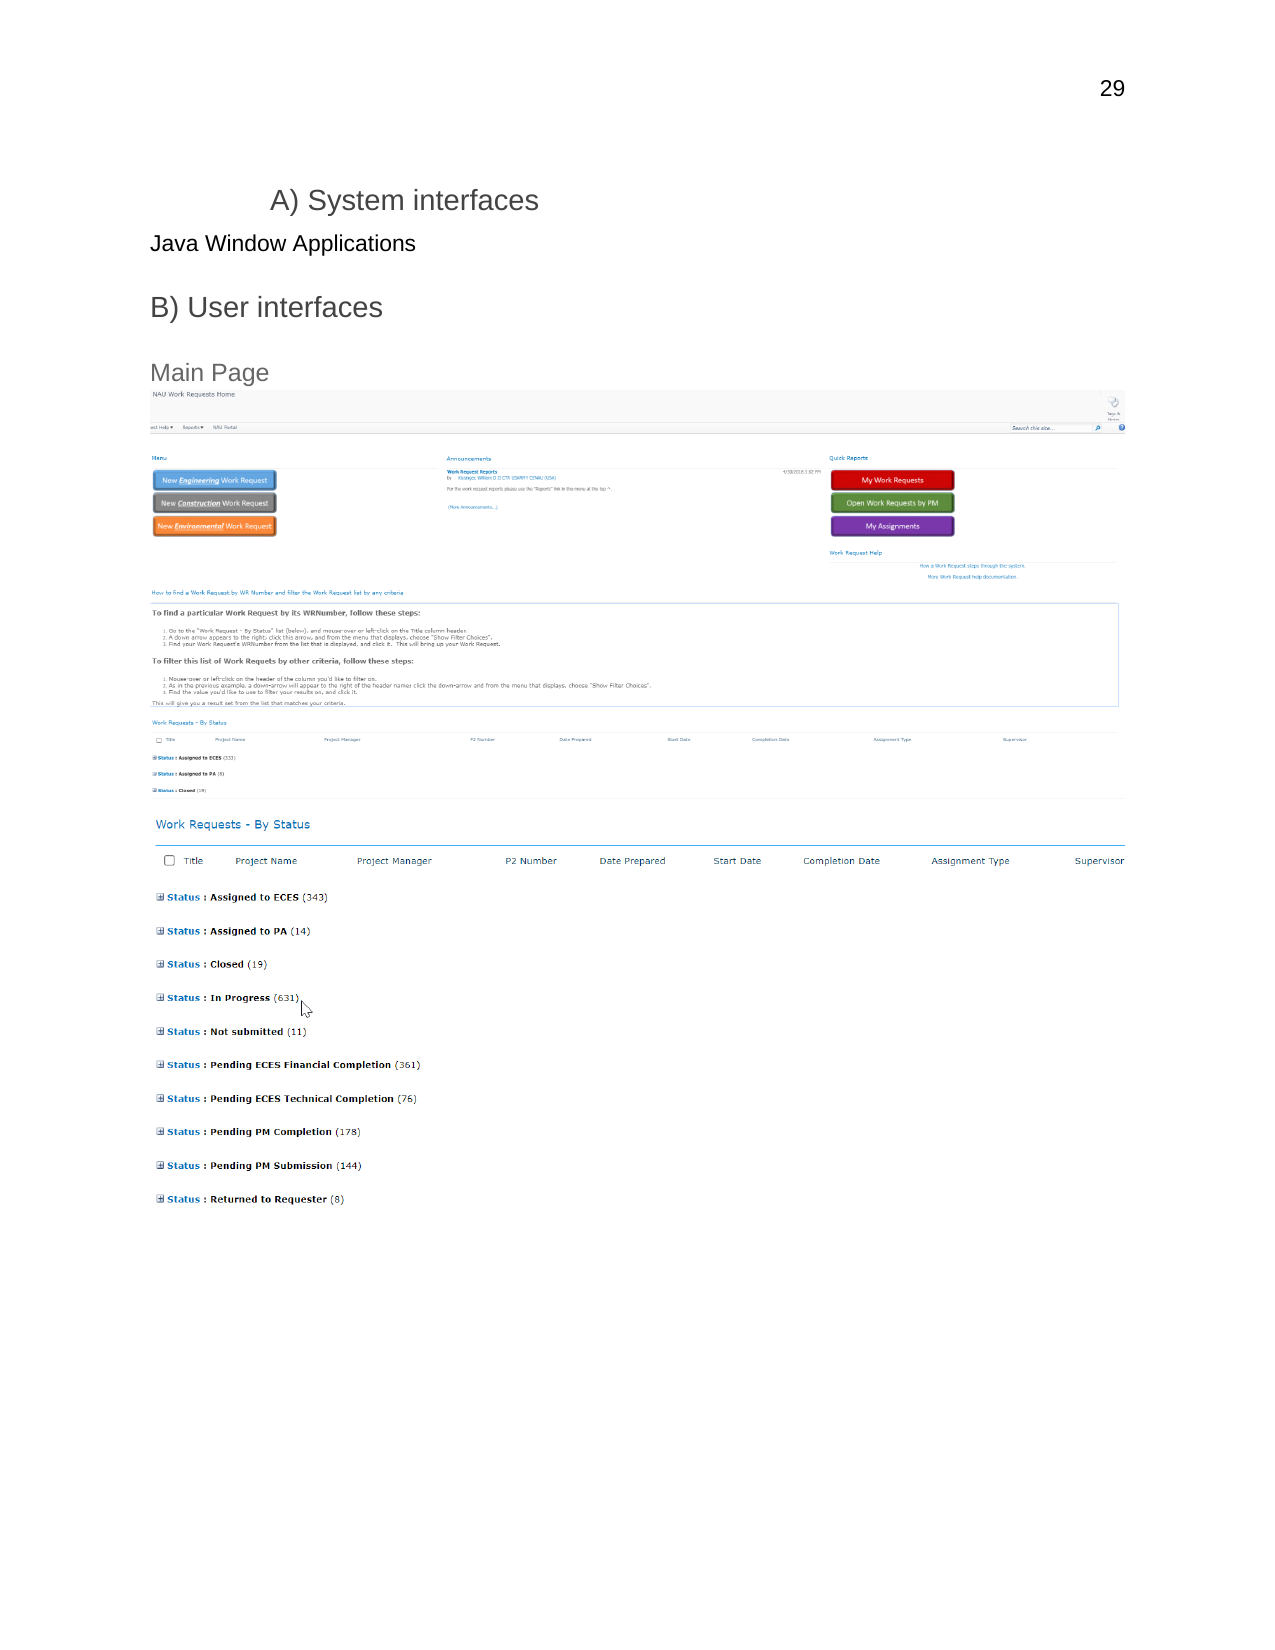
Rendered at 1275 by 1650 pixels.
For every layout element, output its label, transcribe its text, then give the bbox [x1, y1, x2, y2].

subtitle System interfaces [270, 183, 1125, 217]
picture [150, 811, 1125, 1210]
text Java Window Applications [150, 230, 1125, 257]
subtitle B) User interfaces [150, 290, 1125, 323]
picture [150, 390, 1125, 799]
subtitle Main Page [150, 358, 1125, 390]
